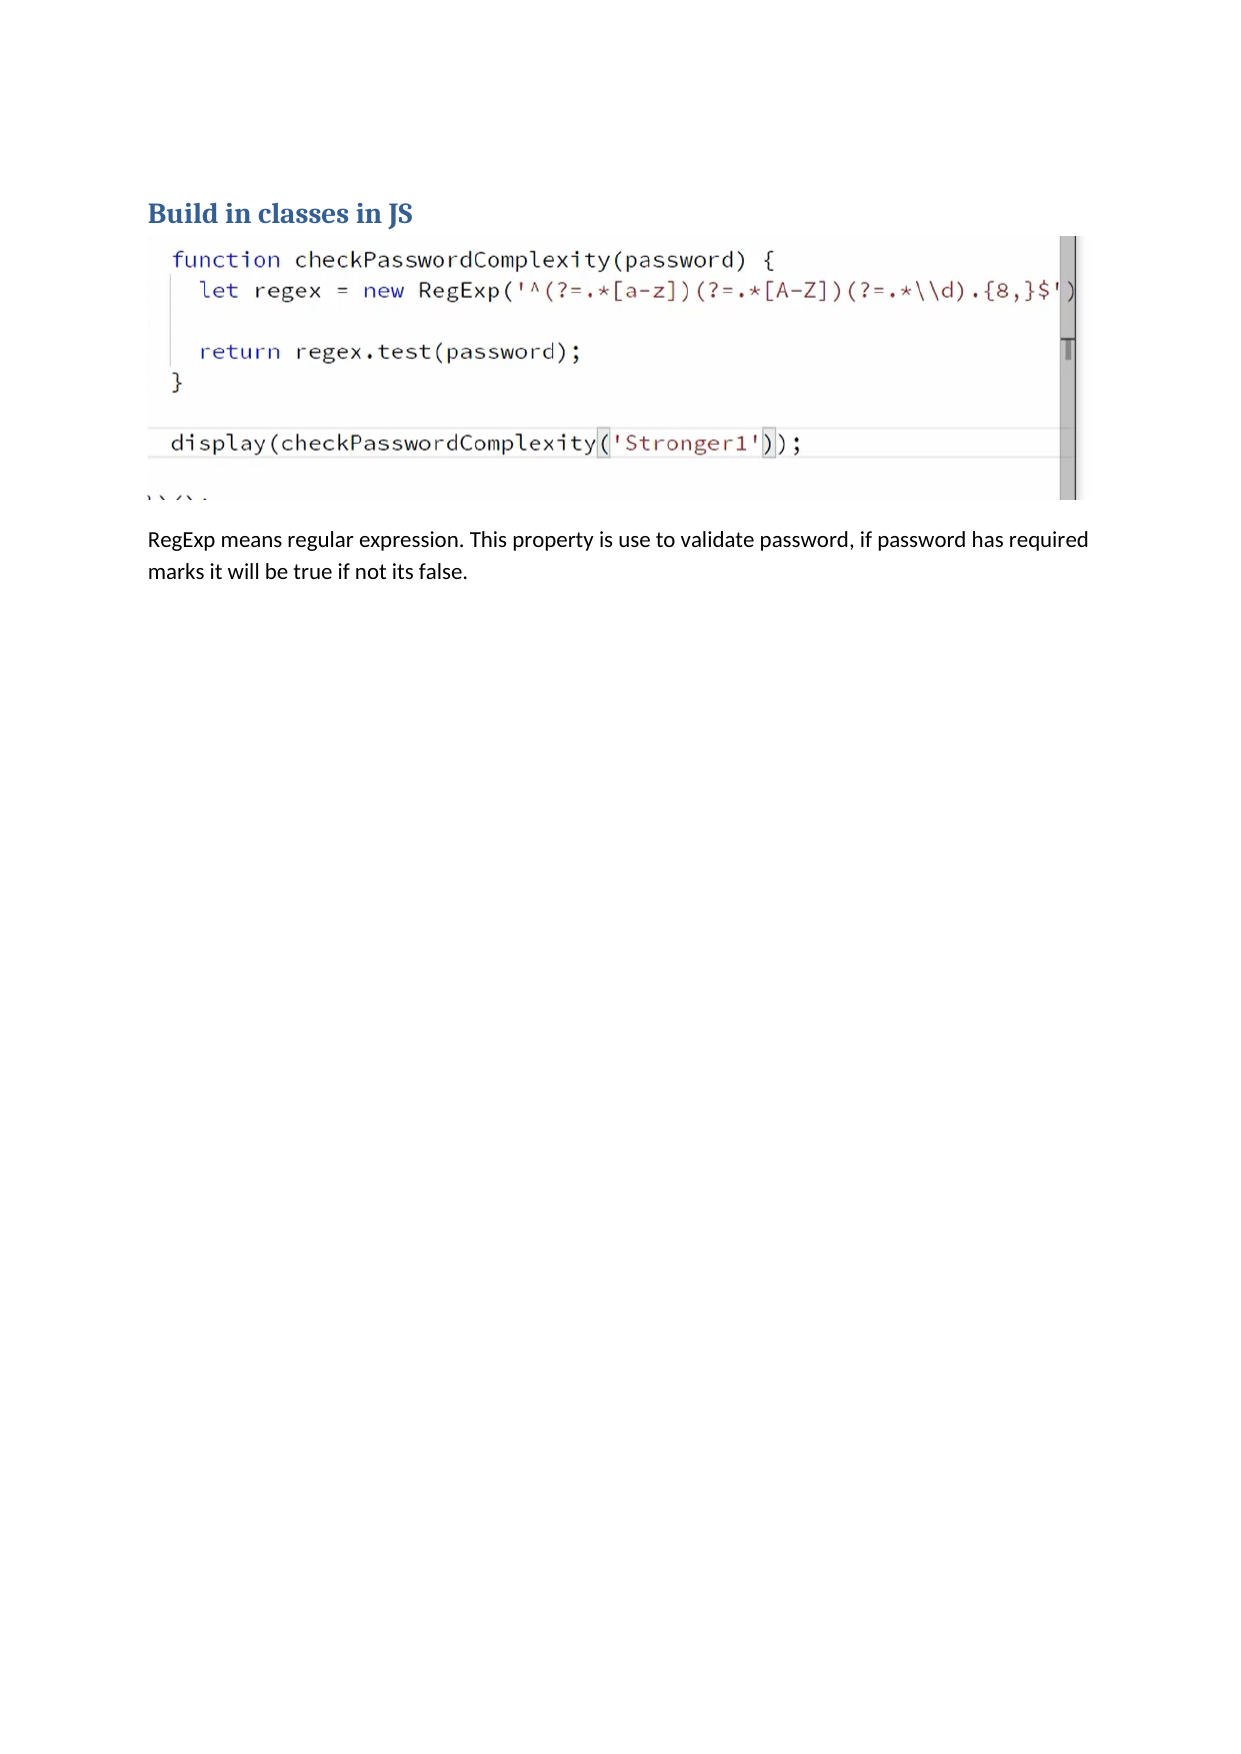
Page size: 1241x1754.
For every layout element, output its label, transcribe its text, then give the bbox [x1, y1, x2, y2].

picture [147, 236, 1093, 500]
text RegExp means regular expression. This property is use to validate password, if password has required marks it will be true if not its false. [148, 525, 1093, 585]
subtitle Build in classes in JS [148, 198, 1093, 231]
